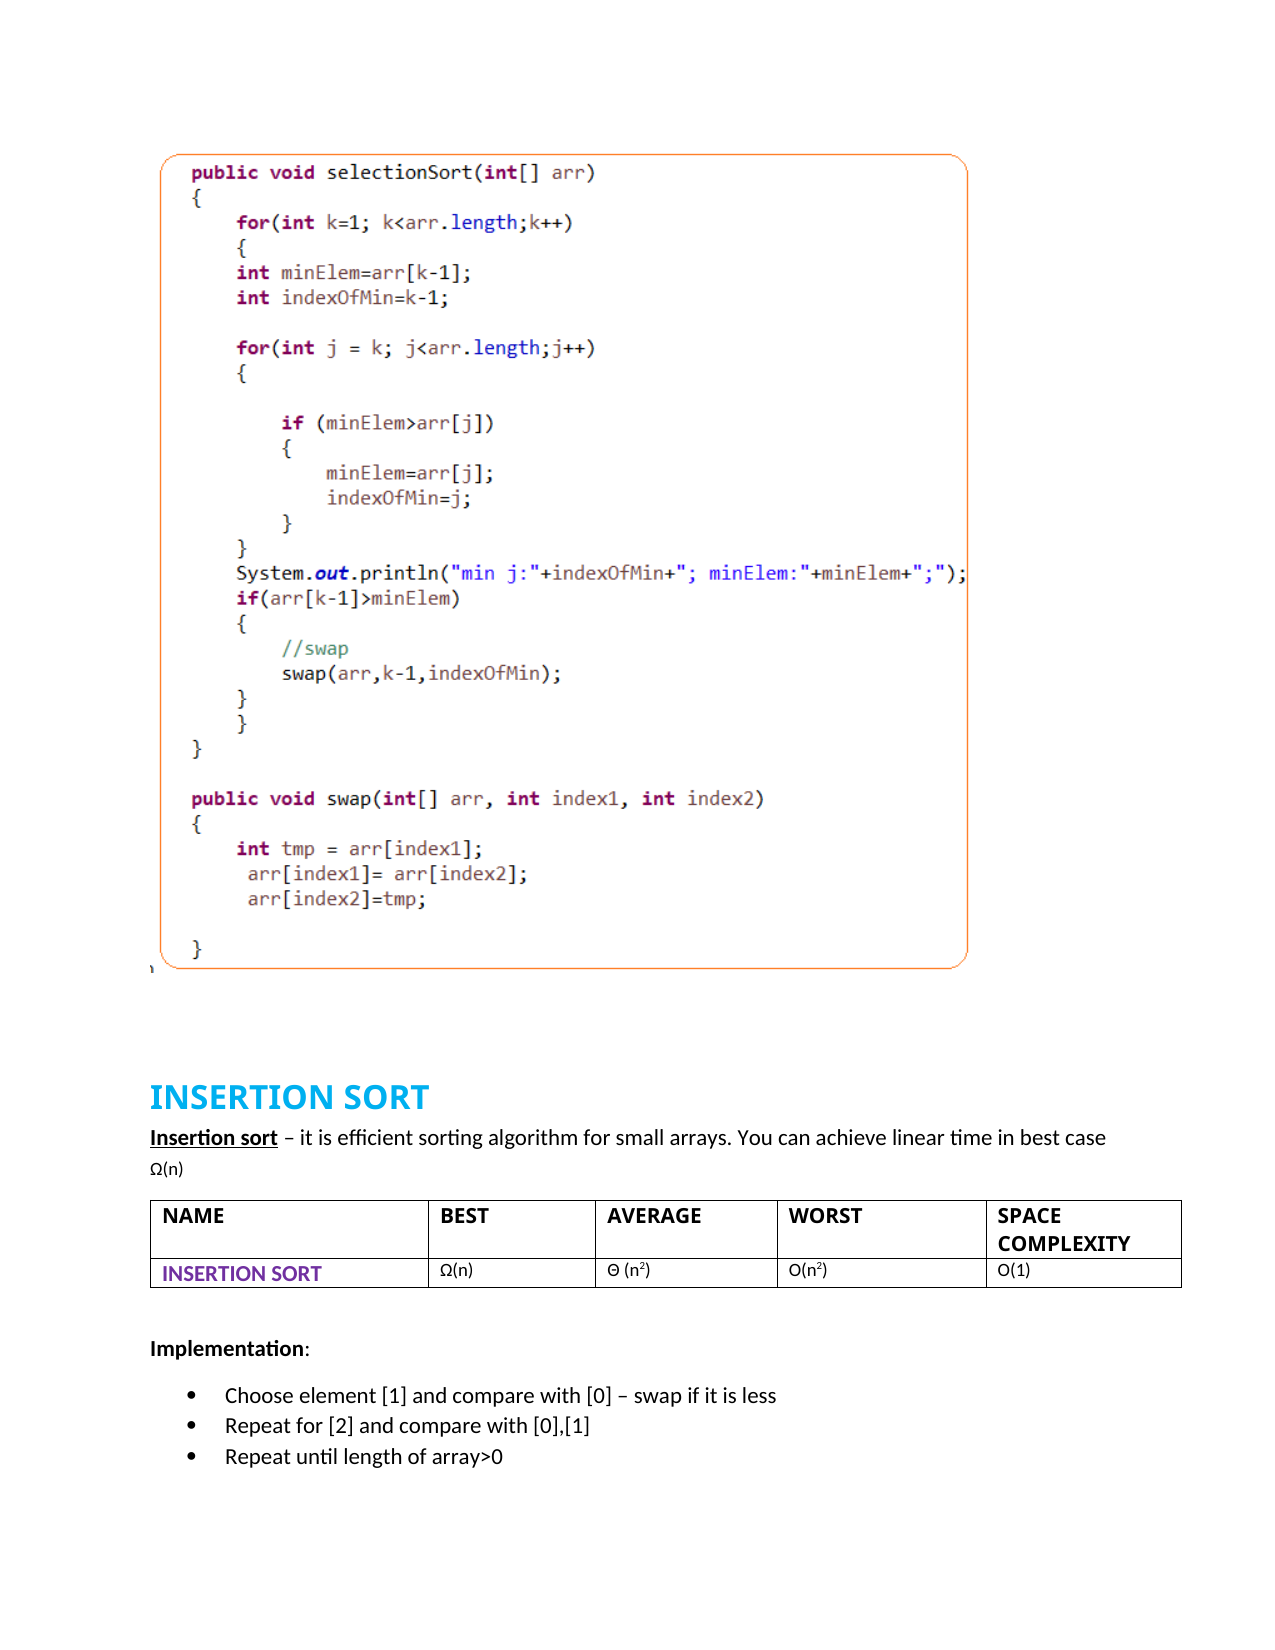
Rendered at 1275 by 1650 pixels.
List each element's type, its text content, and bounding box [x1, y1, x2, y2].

table_cell O(n2) [778, 1259, 986, 1287]
table_header AVERAGE [596, 1201, 777, 1258]
table_cell Ω(n) [429, 1259, 595, 1287]
list Repeat for [2] and compare with [0],[1] [187, 1412, 1125, 1440]
table_header SPACE COMPLEXITY [987, 1201, 1181, 1258]
table_header NAME [151, 1201, 428, 1258]
text Implementation: [150, 1334, 1125, 1363]
list Repeat until length of array>0 [187, 1442, 1125, 1470]
list Choose element [1] and compare with [0] – swap if it is less [187, 1381, 1125, 1409]
table_cell Θ (n2) [596, 1259, 777, 1287]
table_header BEST [429, 1201, 595, 1258]
text Insertion sort – it is efficient sorting algorithm for small arrays. You can achieve linear time in best case Ω(n) [150, 1123, 1125, 1181]
table_cell INSERTION SORT [151, 1259, 428, 1287]
table_header WORST [778, 1201, 986, 1258]
table_cell O(1) [987, 1259, 1181, 1287]
subtitle INSERTION SORT [150, 1074, 1125, 1119]
picture [150, 150, 982, 973]
